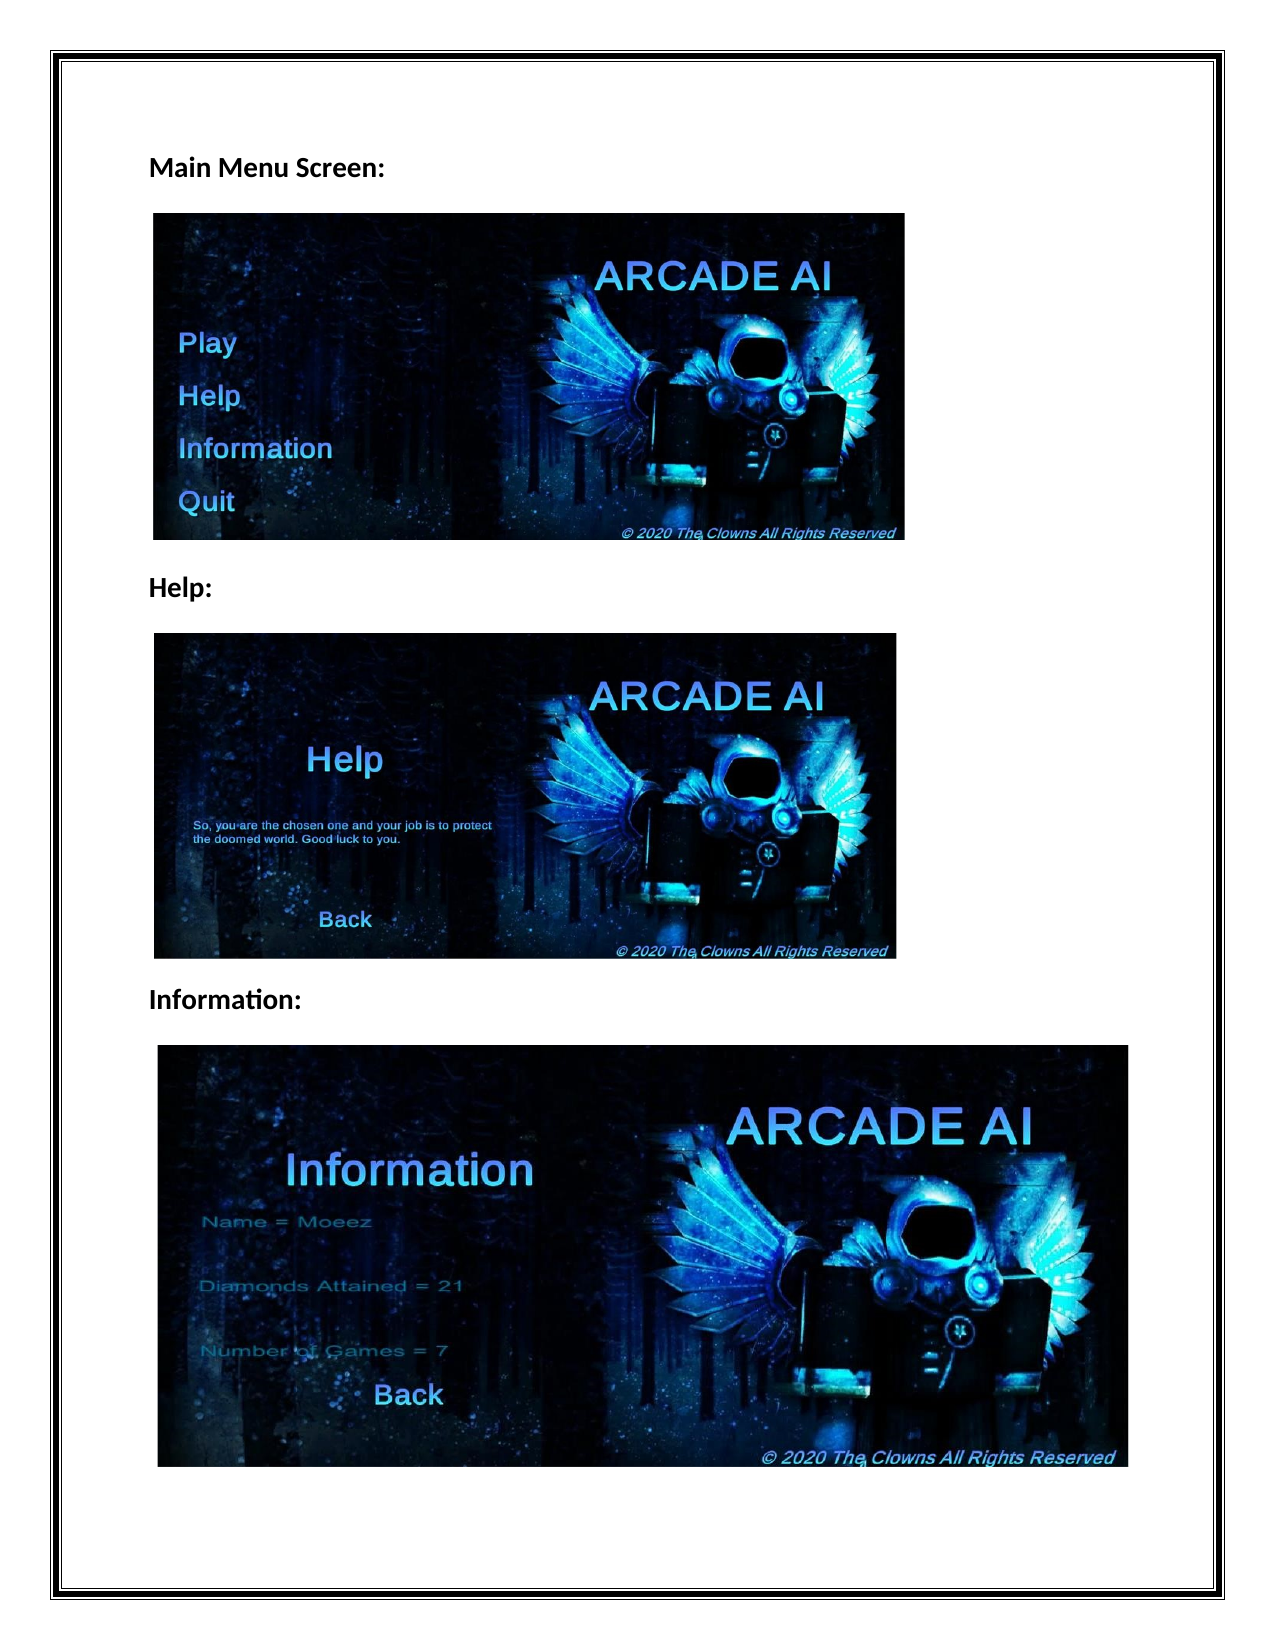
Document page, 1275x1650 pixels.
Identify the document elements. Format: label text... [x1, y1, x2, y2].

text Main Menu Screen: [148, 149, 1181, 185]
text Help: [148, 569, 1181, 605]
picture [153, 213, 905, 540]
text Information: [148, 981, 1181, 1017]
picture [154, 633, 897, 959]
picture [157, 1045, 1129, 1467]
